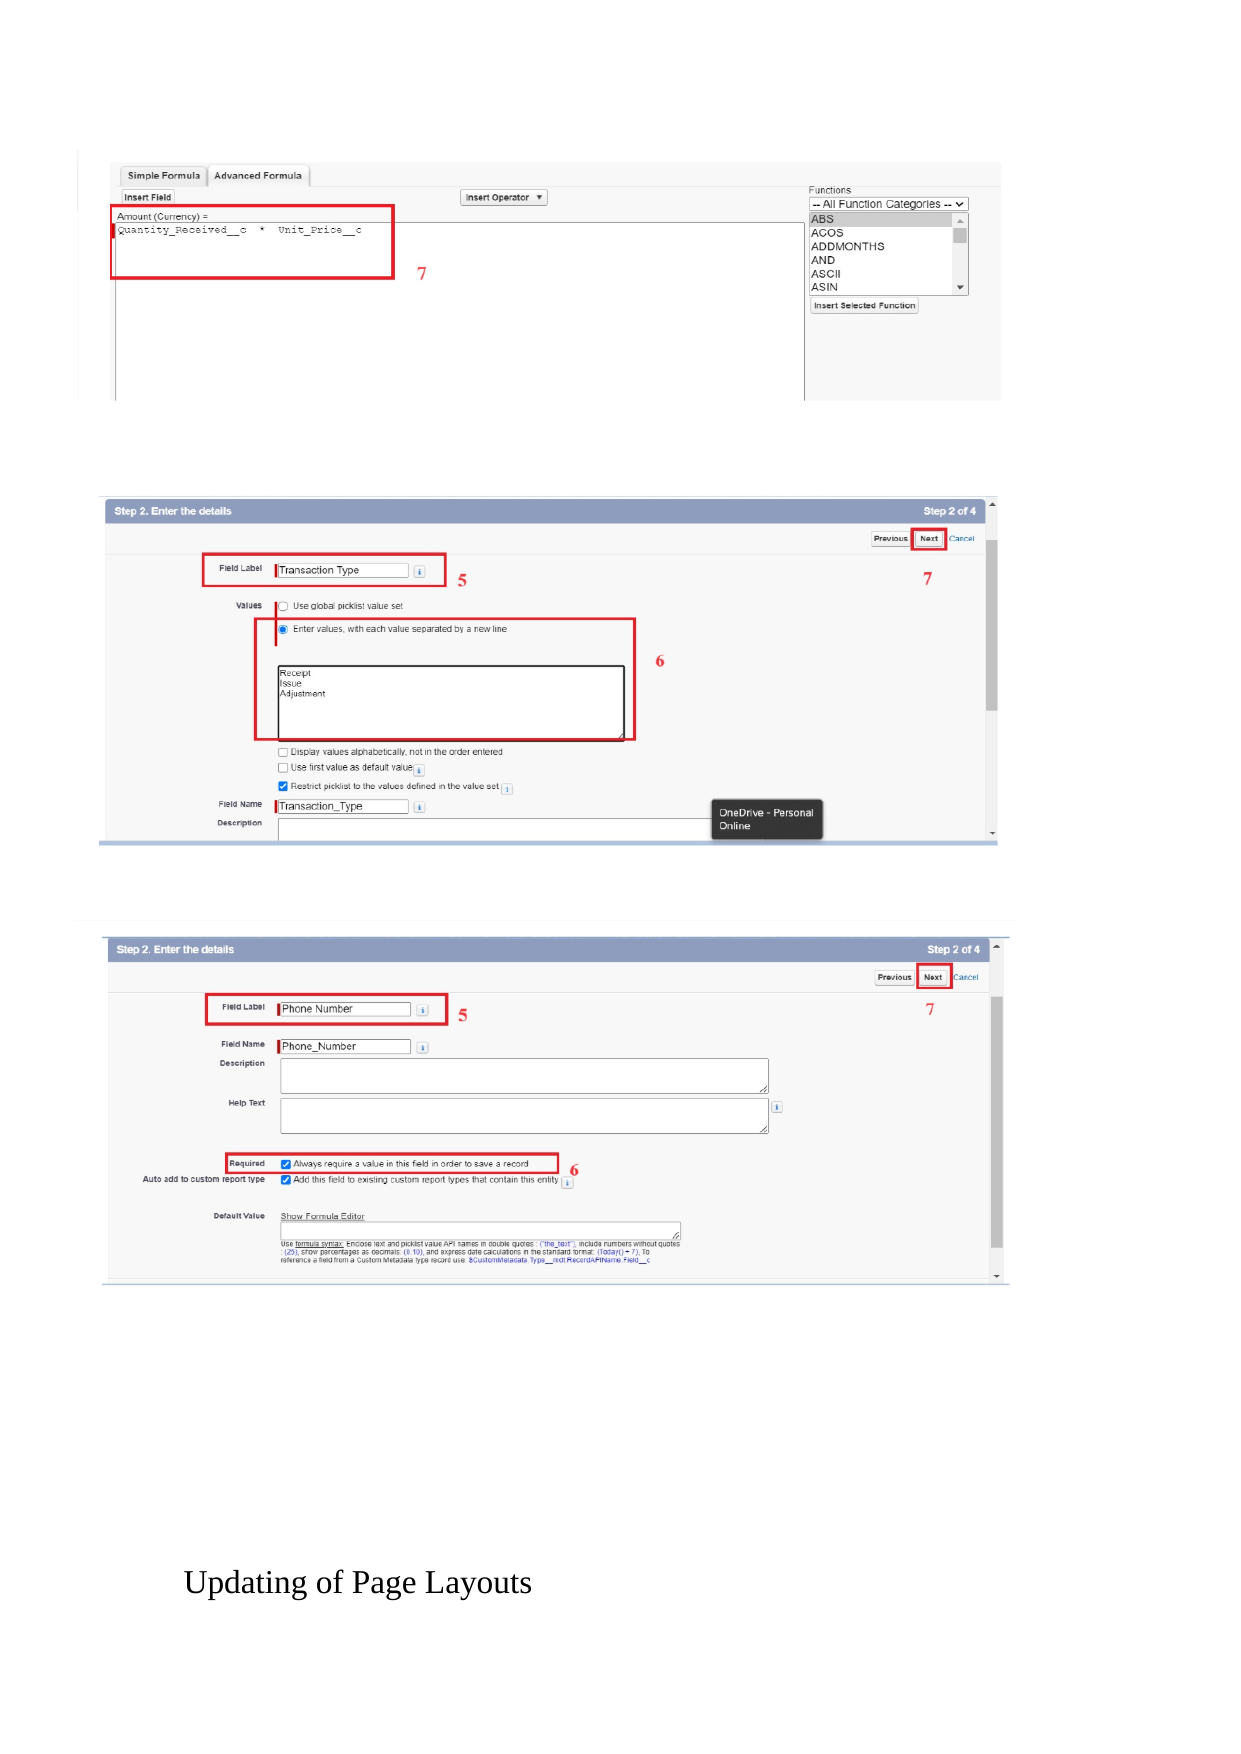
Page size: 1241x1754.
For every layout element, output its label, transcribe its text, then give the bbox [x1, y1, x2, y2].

picture [75, 150, 1016, 438]
picture [75, 920, 1016, 1292]
text Updating of Page Layouts [75, 1563, 1090, 1601]
picture [75, 487, 1016, 871]
